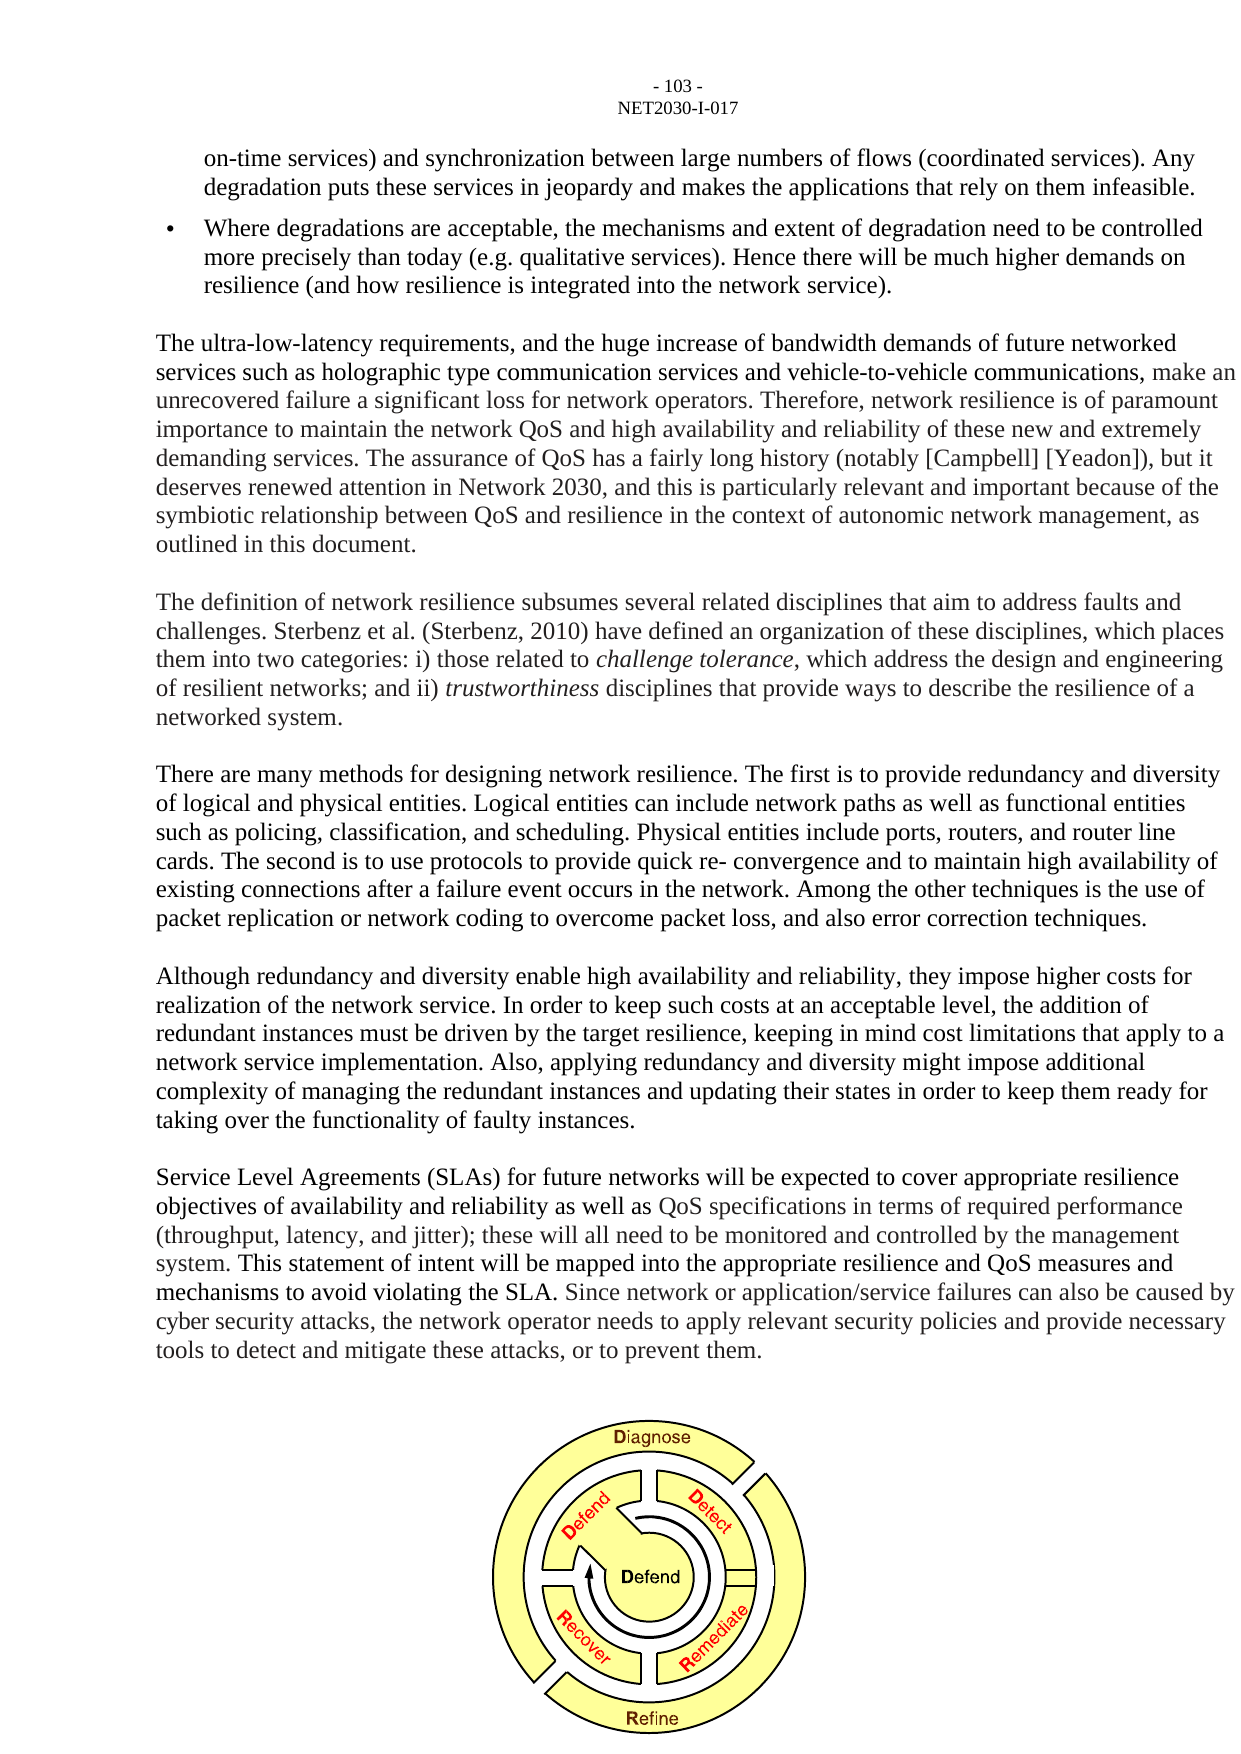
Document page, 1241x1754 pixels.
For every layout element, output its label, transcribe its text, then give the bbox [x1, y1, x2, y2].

text There are many methods for designing network resilience. The first is to provide redundancy and diversity of logical and physical entities. Logical entities can include network paths as well as functional entities such as policing, classification, and scheduling. Physical entities include ports, routers, and router line cards. The second is to use protocols to provide quick re- convergence and to maintain high availability of existing connections after a failure event occurs in the network. Among the other techniques is the use of packet replication or network coding to overcome packet loss, and also error correction techniques. [156, 759, 1237, 932]
list Where degradations are acceptable, the mechanisms and extent of degradation need to be controlled more precisely than today (e.g. qualitative services). Hence there will be much higher demands on resilience (and how resilience is integrated into the network service). [166, 213, 1237, 299]
text Service Level Agreements (SLAs) for future networks will be expected to cover appropriate resilience objectives of availability and reliability as well as QoS specifications in terms of required performance (throughput, latency, and jitter); these will all need to be monitored and controlled by the management system. This statement of intent will be mapped into the appropriate resilience and QoS measures and mechanisms to avoid violating the SLA. Since network or application/service failures can also be caused by cyber security attacks, the network operator needs to apply relevant security policies and provide necessary tools to detect and mitigate these attacks, or to prevent them. [156, 1162, 1237, 1363]
text The ultra-low-latency requirements, and the huge increase of bandwidth demands of future networked services such as holographic type communication services and vehicle-to-vehicle communications, make an unrecovered failure a significant loss for network operators. Therefore, network resilience is of paramount importance to maintain the network QoS and high availability and reliability of these new and extremely demanding services. The assurance of QoS has a fairly long history (notably [Campbell] [Yeadon]), but it deserves renewed attention in Network 2030, and this is particularly relevant and important because of the symbiotic relationship between QoS and resilience in the context of autonomic network management, as outlined in this document. [156, 328, 1237, 558]
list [166, 143, 1237, 201]
text The definition of network resilience subsumes several related disciplines that aim to address faults and challenges. Sterbenz et al. (Sterbenz, 2010) have defined an organization of these disciplines, which places them into two categories: i) those related to challenge tolerance, which address the design and engineering of resilient networks; and ii) trustworthiness disciplines that provide ways to describe the resilience of a networked system. [156, 587, 1237, 731]
text Although redundancy and diversity enable high availability and reliability, they impose higher costs for realization of the network service. In order to keep such costs at an acceptable level, the addition of redundant instances must be driven by the target resilience, keeping in mind cost limitations that apply to a network service implementation. Also, applying redundancy and diversity might impose additional complexity of managing the redundant instances and updating their states in order to keep them ready for taking over the functionality of faulty instances. [156, 961, 1237, 1133]
